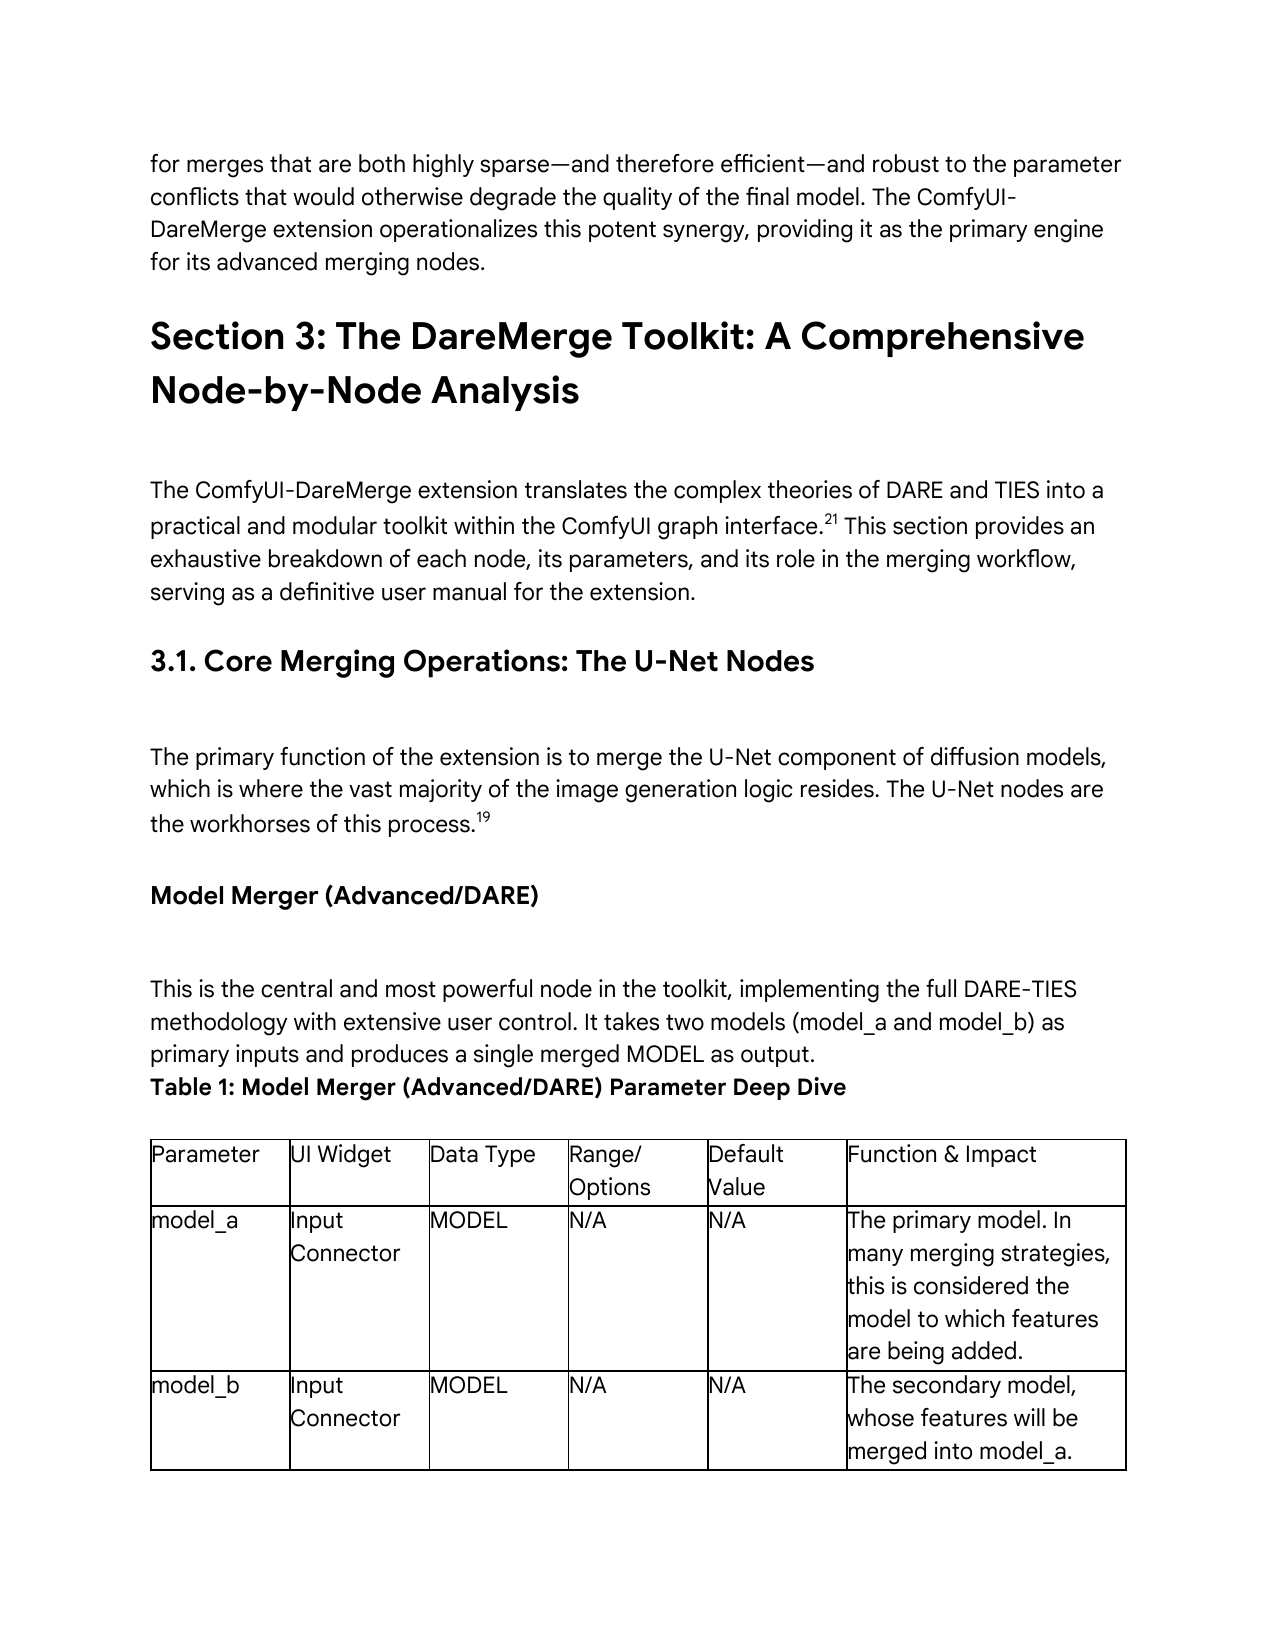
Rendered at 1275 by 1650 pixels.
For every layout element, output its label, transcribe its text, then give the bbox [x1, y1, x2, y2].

table_cell The secondary model, whose features will be merged into model_a. [848, 1372, 1125, 1469]
table_header Range/Options [569, 1140, 707, 1205]
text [150, 150, 1125, 277]
table_header Data Type [430, 1140, 568, 1205]
subtitle Model Merger (Advanced/DARE) [150, 880, 1125, 911]
table_cell MODEL [430, 1372, 568, 1469]
table_header Function & Impact [848, 1140, 1125, 1205]
table_cell The primary model. In many merging strategies, this is considered the model to which features are being added. [848, 1207, 1125, 1370]
table_cell model_a [152, 1207, 289, 1370]
table_header Parameter [152, 1140, 289, 1205]
table_cell N/A [569, 1372, 707, 1469]
table_cell MODEL [430, 1207, 568, 1370]
table_cell N/A [709, 1372, 846, 1469]
table_cell Input Connector [291, 1207, 429, 1370]
table_header UI Widget [291, 1140, 429, 1205]
subtitle Section 3: The DareMerge Toolkit: A Comprehensive Node-by-Node Analysis [150, 313, 1125, 414]
table_cell N/A [709, 1207, 846, 1370]
text The ComfyUI-DareMerge extension translates the complex theories of DARE and TIES into a practical and modular toolkit within the ComfyUI graph interface.21 This section provides an exhaustive breakdown of each node, its parameters, and its role in the merging workflow, serving as a definitive user manual for the extension. [150, 477, 1125, 607]
table_cell Input Connector [291, 1372, 429, 1469]
text The primary function of the extension is to merge the U-Net component of diffusion models, which is where the vast majority of the image generation logic resides. The U-Net nodes are the workhorses of this process.19 [150, 743, 1125, 840]
table_cell N/A [569, 1207, 707, 1370]
table_cell model_b [152, 1372, 289, 1469]
subtitle 3.1. Core Merging Operations: The U-Net Nodes [150, 643, 1125, 680]
text Table 1: Model Merger (Advanced/DARE) Parameter Deep Dive [150, 1073, 1125, 1102]
table_header Default Value [709, 1140, 846, 1205]
text This is the central and most powerful node in the toolkit, implementing the full DARE-TIES methodology with extensive user control. It takes two models (model_a and model_b) as primary inputs and produces a single merged MODEL as output. [150, 975, 1125, 1069]
